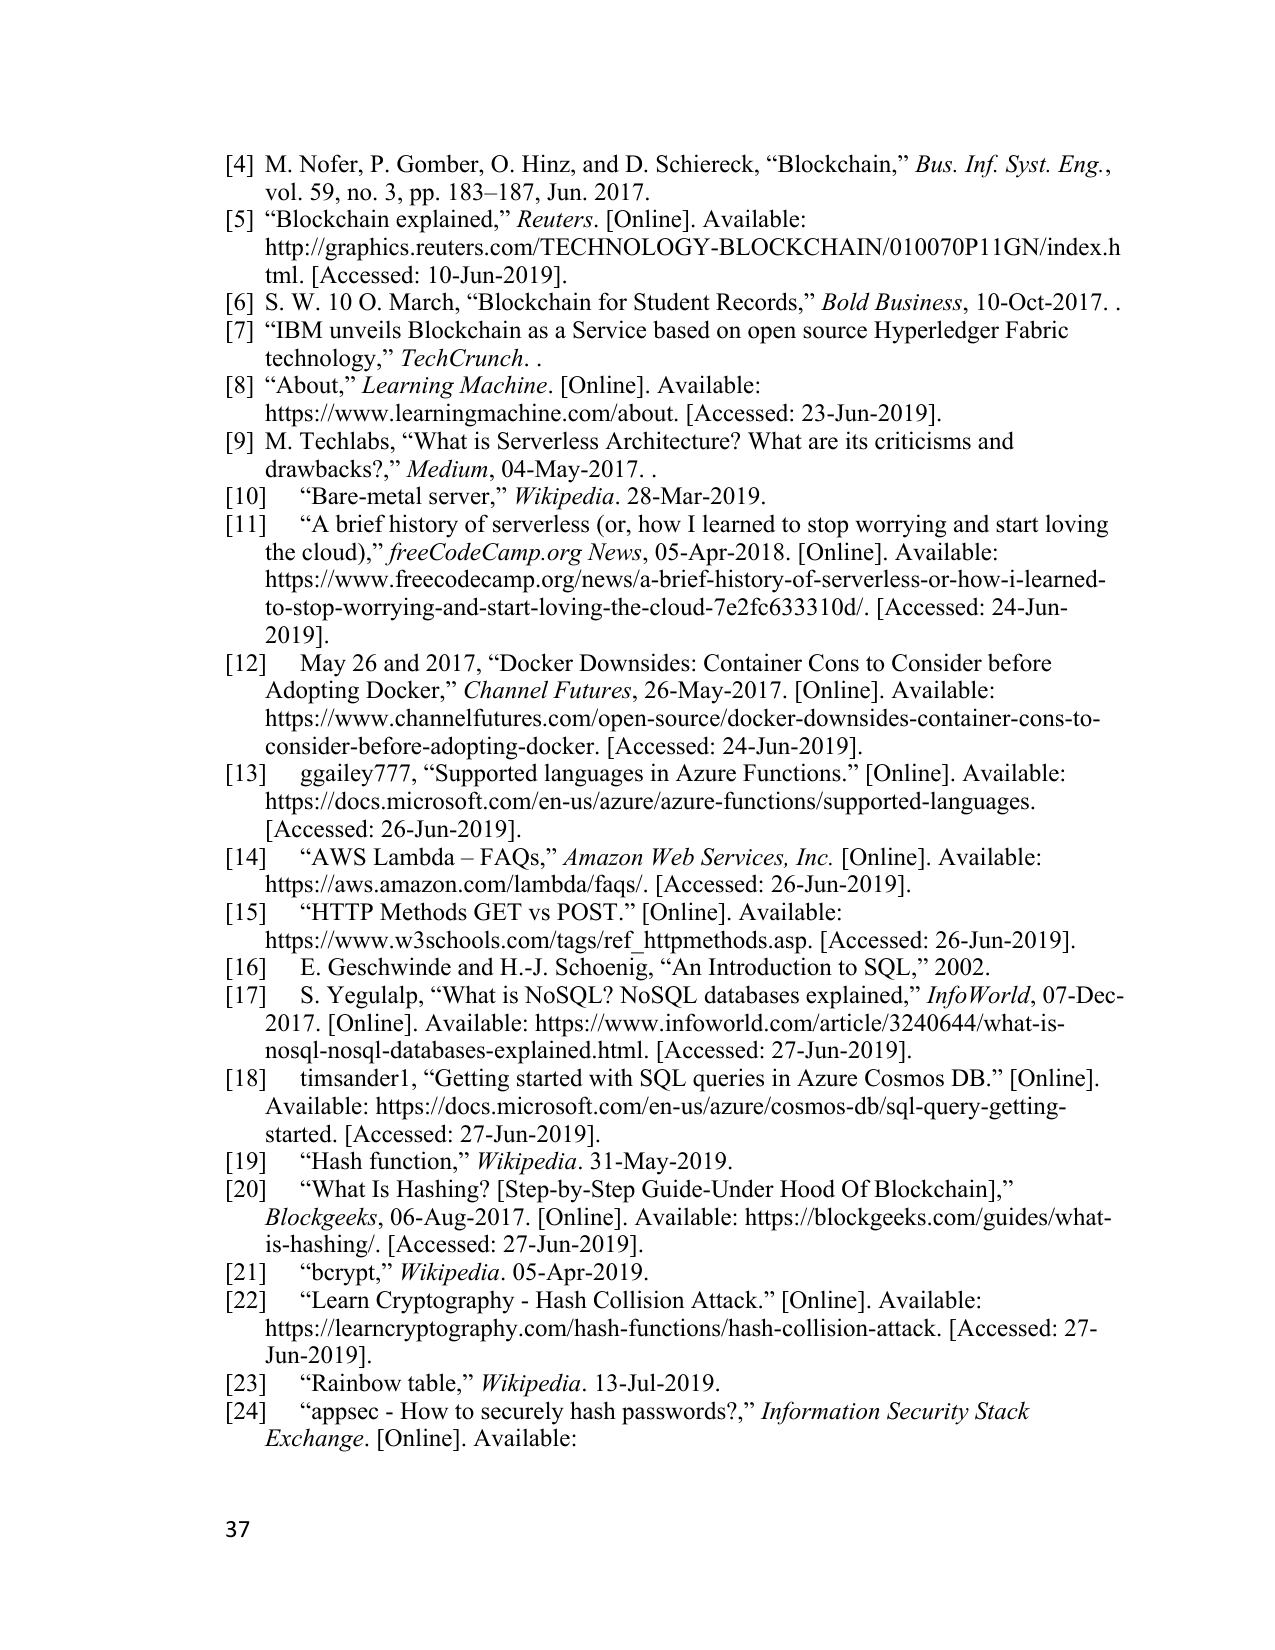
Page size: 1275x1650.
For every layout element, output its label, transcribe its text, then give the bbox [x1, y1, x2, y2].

text [6] S. W. 10 O. March, “Blockchain for Student Records,” Bold Business, 10-Oct-2017. . [225, 288, 1125, 316]
text [22] “Learn Cryptography - Hash Collision Attack.” [Online]. Available: https://learncryptography.com/hash-functions/hash-collision-attack. [Accessed: 27-Jun-2019]. [225, 1286, 1125, 1369]
text [7] “IBM unveils Blockchain as a Service based on open source Hyperledger Fabric technology,” TechCrunch. . [225, 316, 1125, 372]
text [23] “Rainbow table,” Wikipedia. 13-Jul-2019. [225, 1369, 1125, 1397]
text [14] “AWS Lambda – FAQs,” Amazon Web Services, Inc. [Online]. Available: https://aws.amazon.com/lambda/faqs/. [Accessed: 26-Jun-2019]. [225, 843, 1125, 898]
text [10] “Bare-metal server,” Wikipedia. 28-Mar-2019. [225, 482, 1125, 510]
text [18] timsander1, “Getting started with SQL queries in Azure Cosmos DB.” [Online]. Available: https://docs.microsoft.com/en-us/azure/cosmos-db/sql-query-getting-started. [Accessed: 27-Jun-2019]. [225, 1064, 1125, 1147]
text [19] “Hash function,” Wikipedia. 31-May-2019. [225, 1147, 1125, 1175]
text [16] E. Geschwinde and H.-J. Schoenig, “An Introduction to SQL,” 2002. [225, 953, 1125, 981]
text [20] “What Is Hashing? [Step-by-Step Guide-Under Hood Of Blockchain],” Blockgeeks, 06-Aug-2017. [Online]. Available: https://blockgeeks.com/guides/what-is-hashing/. [Accessed: 27-Jun-2019]. [225, 1175, 1125, 1258]
text [21] “bcrypt,” Wikipedia. 05-Apr-2019. [225, 1258, 1125, 1286]
text [9] M. Techlabs, “What is Serverless Architecture? What are its criticisms and drawbacks?,” Medium, 04-May-2017. . [225, 427, 1125, 482]
text [11] “A brief history of serverless (or, how I learned to stop worrying and start loving the cloud),” freeCodeCamp.org News, 05-Apr-2018. [Online]. Available: https://www.freecodecamp.org/news/a-brief-history-of-serverless-or-how-i-learned-to-stop-worrying-and-start-loving-the-cloud-7e2fc633310d/. [Accessed: 24-Jun-2019]. [225, 510, 1125, 649]
text [12] May 26 and 2017, “Docker Downsides: Container Cons to Consider before Adopting Docker,” Channel Futures, 26-May-2017. [Online]. Available: https://www.channelfutures.com/open-source/docker-downsides-container-cons-to-consider-before-adopting-docker. [Accessed: 24-Jun-2019]. [225, 649, 1125, 759]
text [8] “About,” Learning Machine. [Online]. Available: https://www.learningmachine.com/about. [Accessed: 23-Jun-2019]. [225, 372, 1125, 427]
text [5] “Blockchain explained,” Reuters. [Online]. Available: http://graphics.reuters.com/TECHNOLOGY-BLOCKCHAIN/010070P11GN/index.html. [Accessed: 10-Jun-2019]. [225, 205, 1125, 288]
text [4] M. Nofer, P. Gomber, O. Hinz, and D. Schiereck, “Blockchain,” Bus. Inf. Syst. Eng., vol. 59, no. 3, pp. 183–187, Jun. 2017. [225, 150, 1125, 205]
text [225, 1397, 1125, 1452]
text [17] S. Yegulalp, “What is NoSQL? NoSQL databases explained,” InfoWorld, 07-Dec-2017. [Online]. Available: https://www.infoworld.com/article/3240644/what-is-nosql-nosql-databases-explained.html. [Accessed: 27-Jun-2019]. [225, 981, 1125, 1064]
text [13] ggailey777, “Supported languages in Azure Functions.” [Online]. Available: https://docs.microsoft.com/en-us/azure/azure-functions/supported-languages. [Accessed: 26-Jun-2019]. [225, 759, 1125, 843]
text [15] “HTTP Methods GET vs POST.” [Online]. Available: https://www.w3schools.com/tags/ref_httpmethods.asp. [Accessed: 26-Jun-2019]. [225, 898, 1125, 953]
